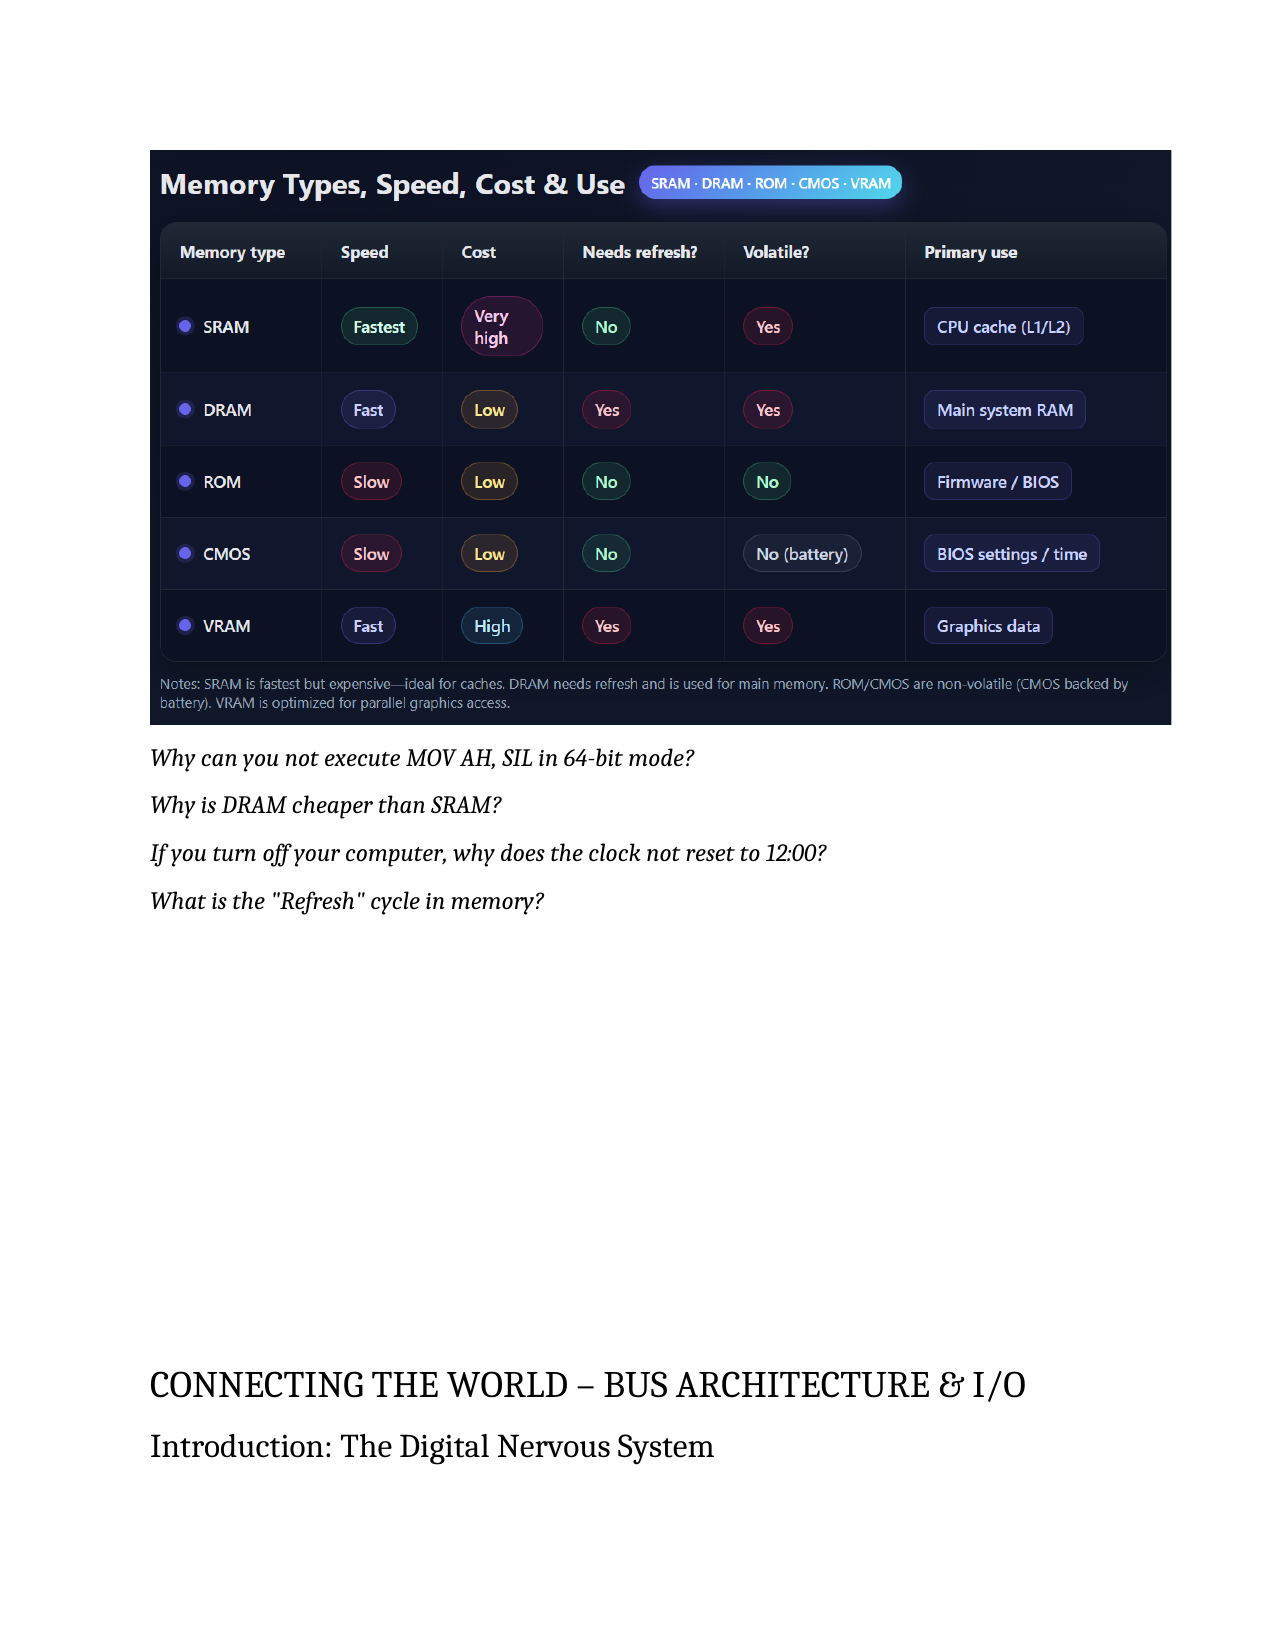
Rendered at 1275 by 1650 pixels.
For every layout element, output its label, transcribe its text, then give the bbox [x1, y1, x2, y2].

text If you turn off your computer, why does the clock not reset to 12:00? [150, 839, 1125, 868]
picture [150, 150, 1172, 725]
text Why is DRAM cheaper than SRAM? [150, 791, 1125, 820]
text Why can you not execute MOV AH, SIL in 64-bit mode? [150, 743, 1125, 772]
text CONNECTING THE WORLD – BUS ARCHITECTURE & I/O [150, 1364, 1125, 1407]
text What is the "Refresh" cycle in memory? [150, 887, 1125, 915]
text Introduction: The Digital Nervous System [150, 1427, 1125, 1465]
